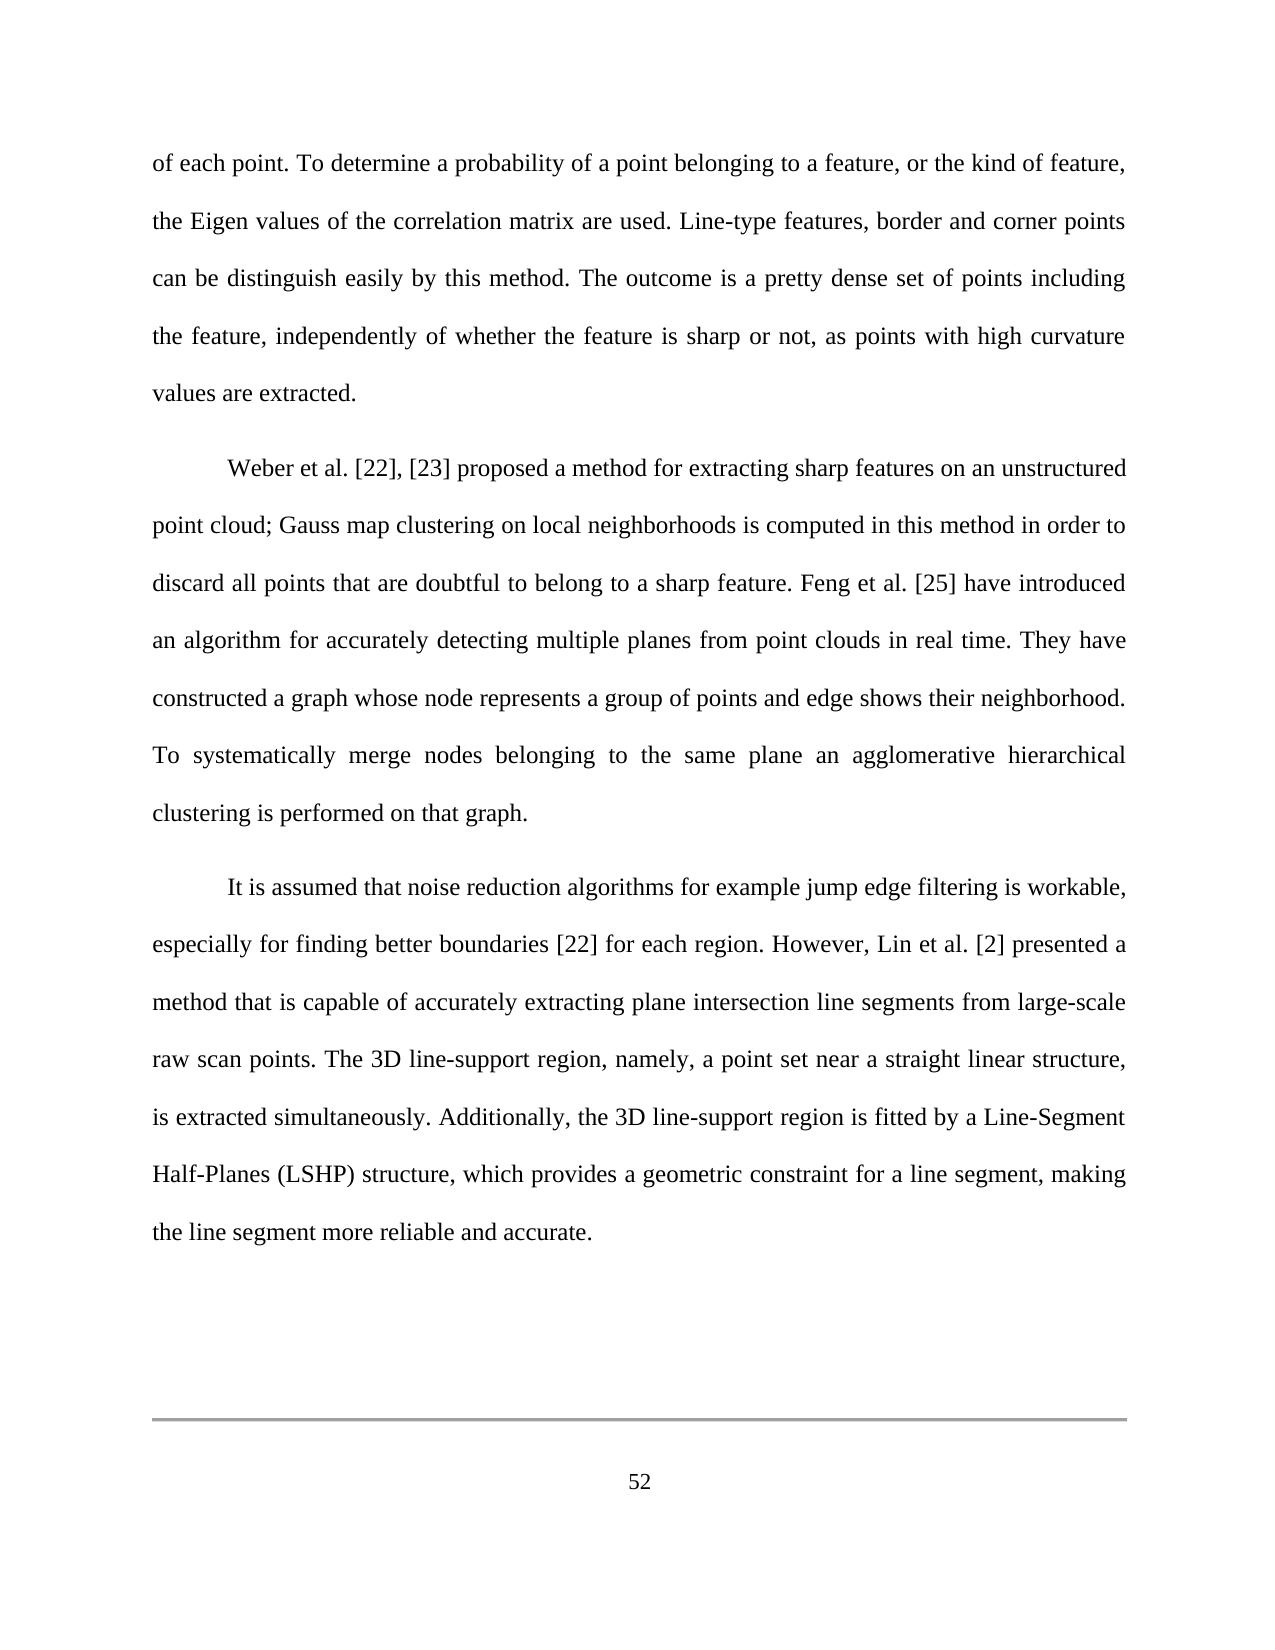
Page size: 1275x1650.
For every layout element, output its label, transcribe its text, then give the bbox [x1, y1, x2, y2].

text Weber et al. [22], [23] proposed a method for extracting sharp features on an unstructured point cloud; Gauss map clustering on local neighborhoods is computed in this method in order to discard all points that are doubtful to belong to a sharp feature. Feng et al. [25] have introduced an algorithm for accurately detecting multiple planes from point clouds in real time. They have constructed a graph whose node represents a group of points and edge shows their neighborhood. To systematically merge nodes belonging to the same plane an agglomerative hierarchical clustering is performed on that graph. [152, 453, 1127, 826]
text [152, 148, 1127, 407]
text It is assumed that noise reduction algorithms for example jump edge filtering is workable, especially for finding better boundaries [22] for each region. However, Lin et al. [2] presented a method that is capable of accurately extracting plane intersection line segments from large-scale raw scan points. The 3D line-support region, namely, a point set near a straight linear structure, is extracted simultaneously. Additionally, the 3D line-support region is fitted by a Line-Segment Half-Planes (LSHP) structure, which provides a geometric constraint for a line segment, making the line segment more reliable and accurate. [152, 872, 1127, 1246]
